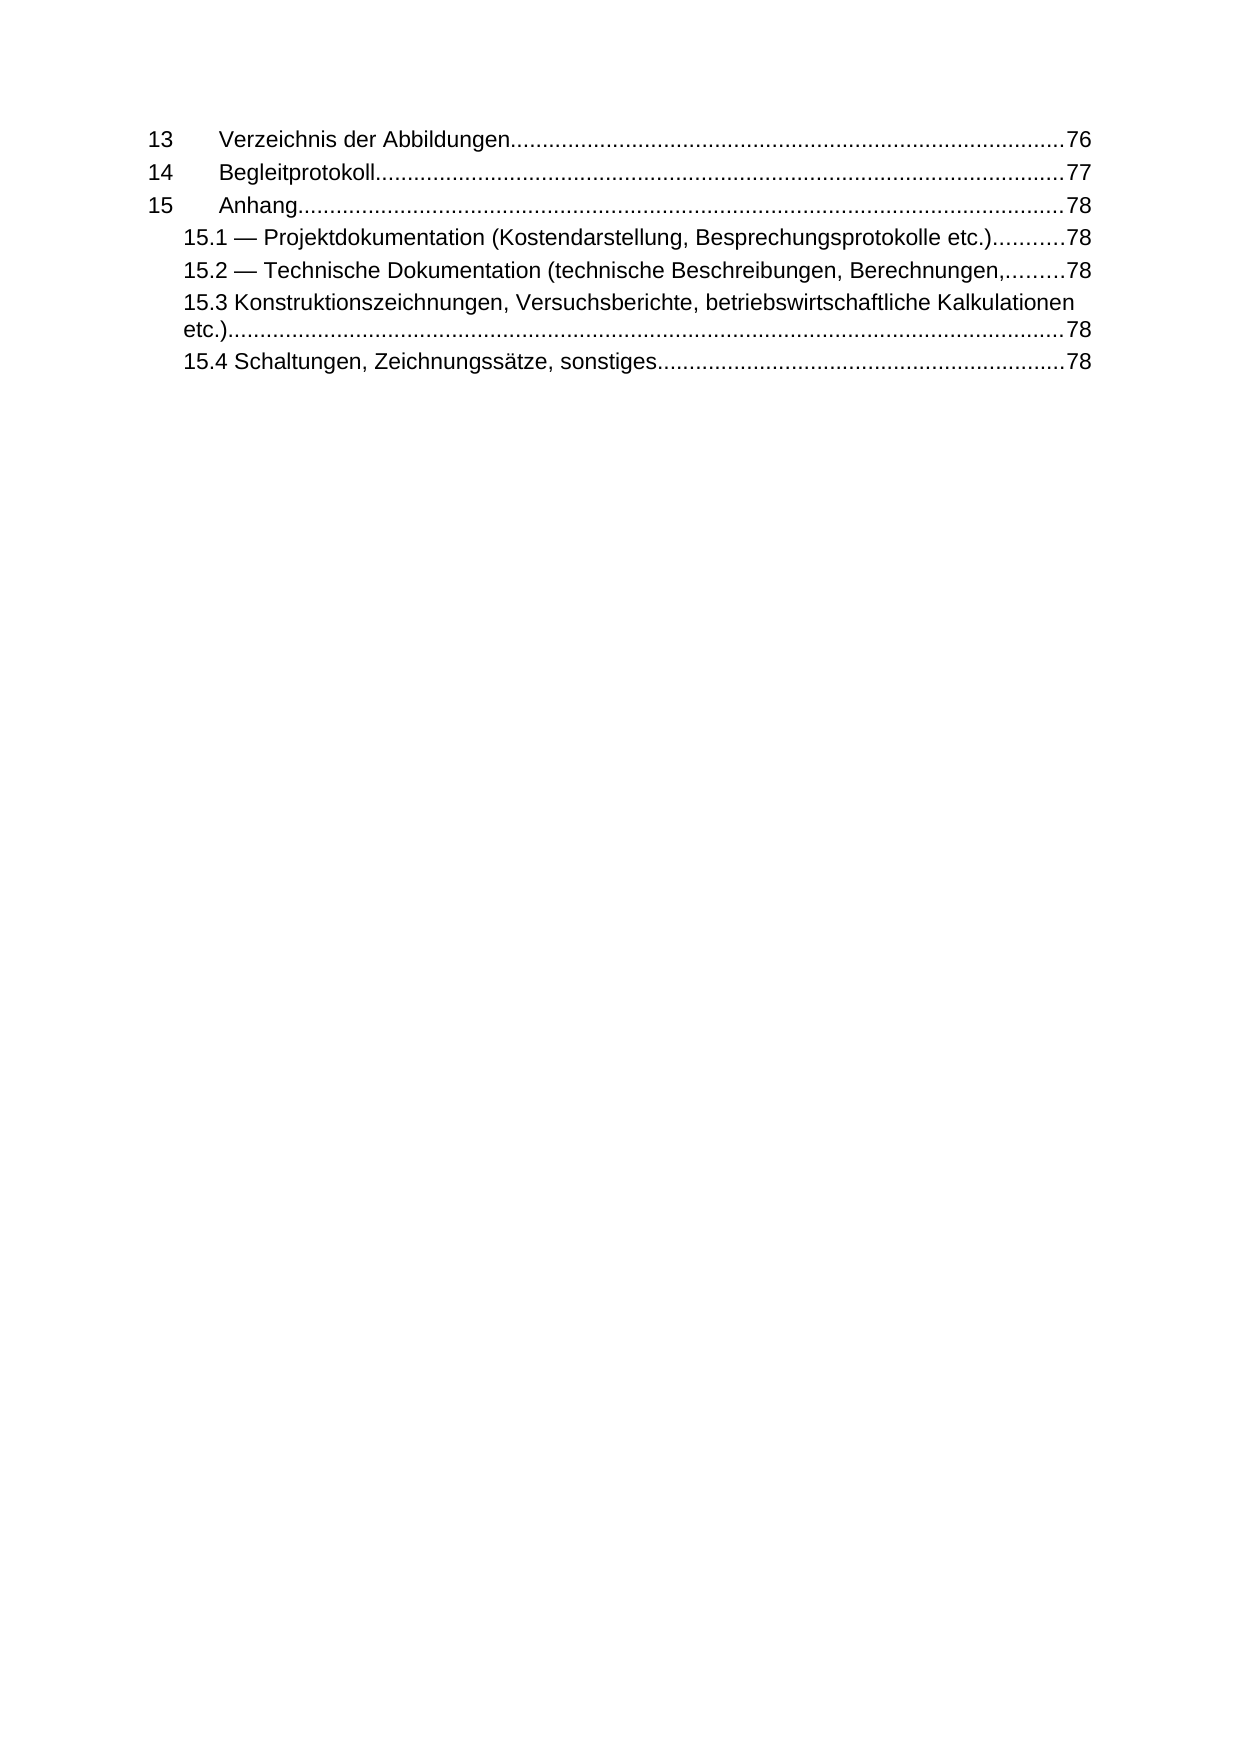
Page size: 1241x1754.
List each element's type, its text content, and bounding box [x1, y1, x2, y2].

text 15 Anhang 78 [148, 192, 1092, 218]
text 15.2 — Technische Dokumentation (technische Beschreibungen, Berechnungen, 78 [183, 257, 1092, 283]
text 13 Verzeichnis der Abbildungen 76 [148, 126, 1092, 153]
text 15.1 — Projektdokumentation (Kostendarstellung, Besprechungsprotokolle etc.) 78 [183, 224, 1092, 251]
text 15.4 Schaltungen, Zeichnungssätze, sonstiges 78 [183, 348, 1092, 375]
text 14 Begleitprotokoll 77 [148, 159, 1092, 185]
text 15.3 Konstruktionszeichnungen, Versuchsberichte, betriebswirtschaftliche Kalkulationen etc.) 78 [183, 289, 1092, 342]
